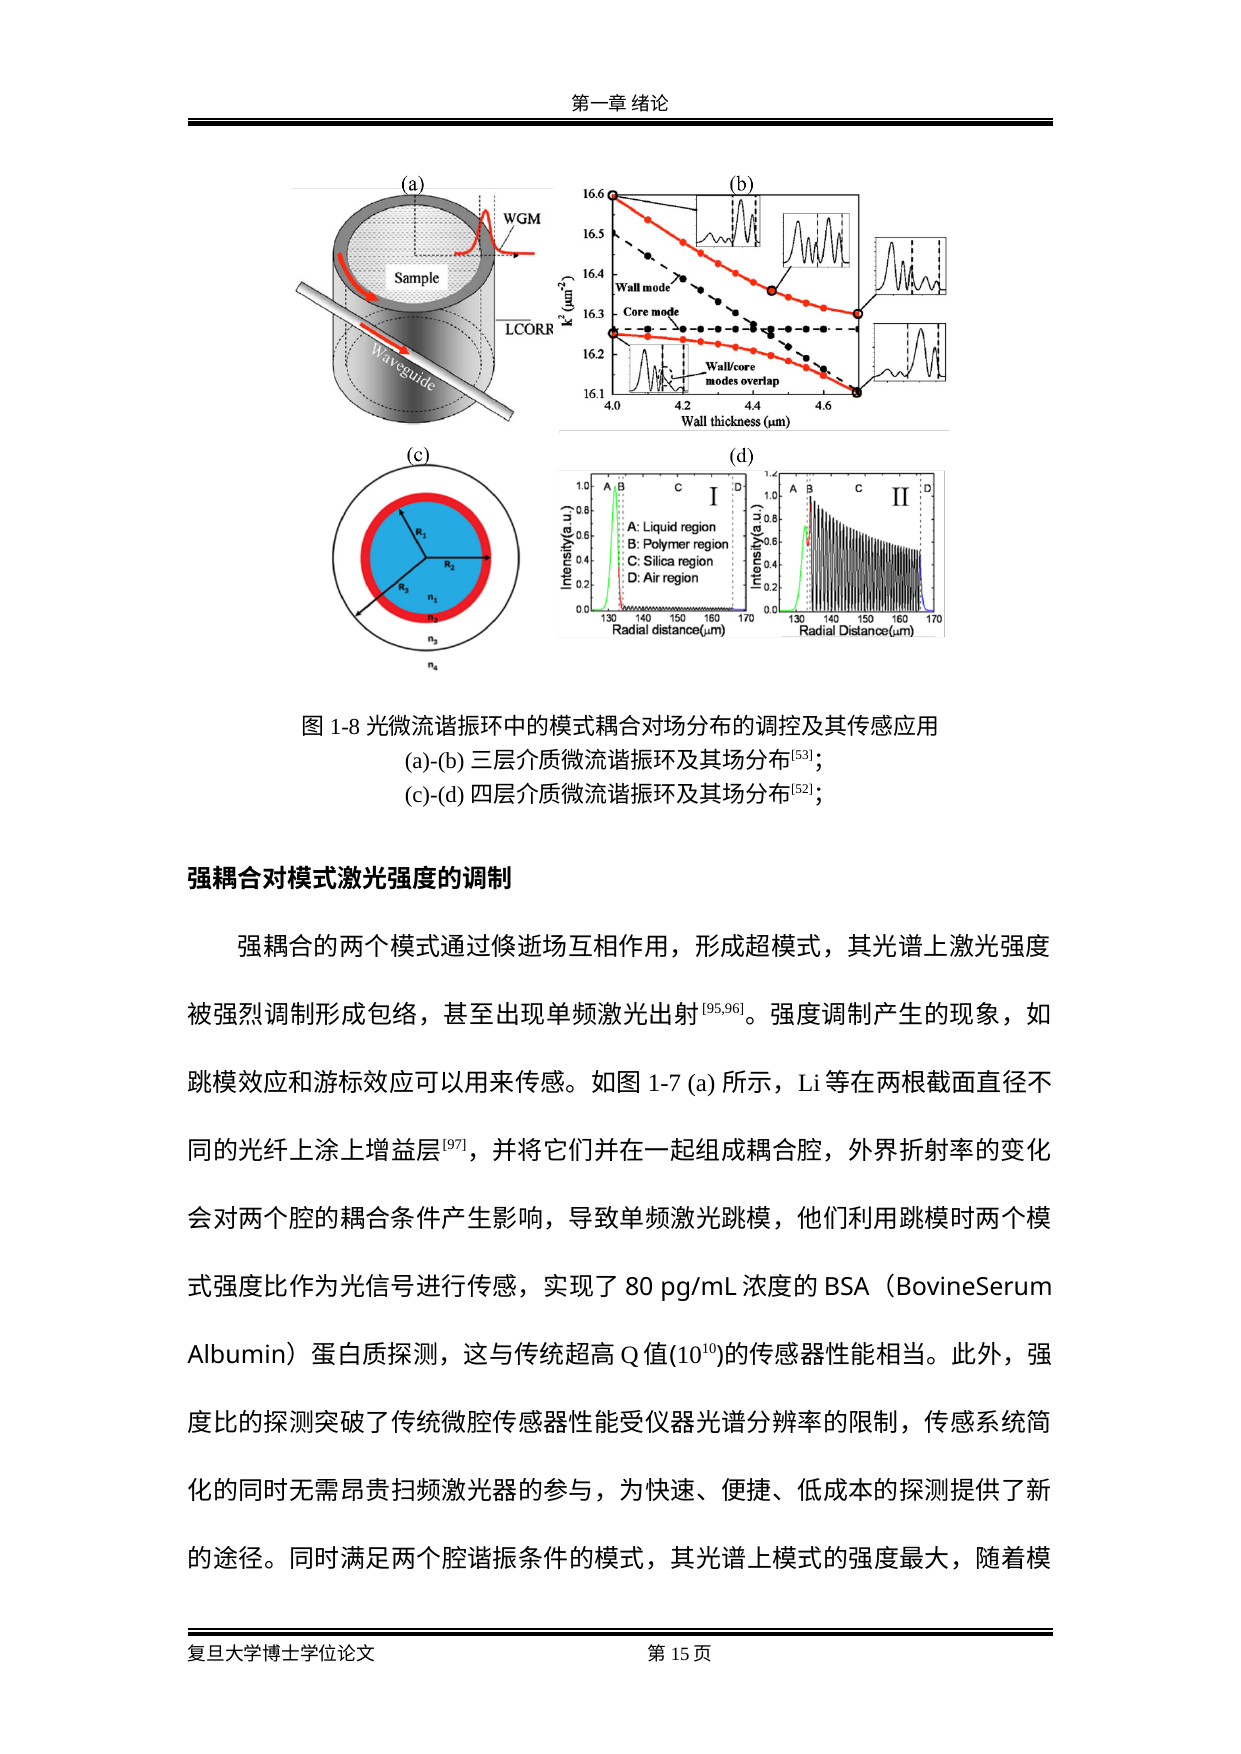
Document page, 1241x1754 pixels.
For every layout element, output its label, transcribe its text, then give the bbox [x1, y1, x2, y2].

text (c)-(d) 四层介质微流谐振环及其场分布[52]； [187, 775, 1053, 809]
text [187, 911, 1053, 1590]
text 图 1-8 光微流谐振环中的模式耦合对场分布的调控及其传感应用 [187, 707, 1053, 741]
text 强耦合对模式激光强度的调制 [187, 843, 1053, 911]
text (a)-(b) 三层介质微流谐振环及其场分布[53]； [187, 741, 1053, 775]
picture [291, 163, 949, 675]
